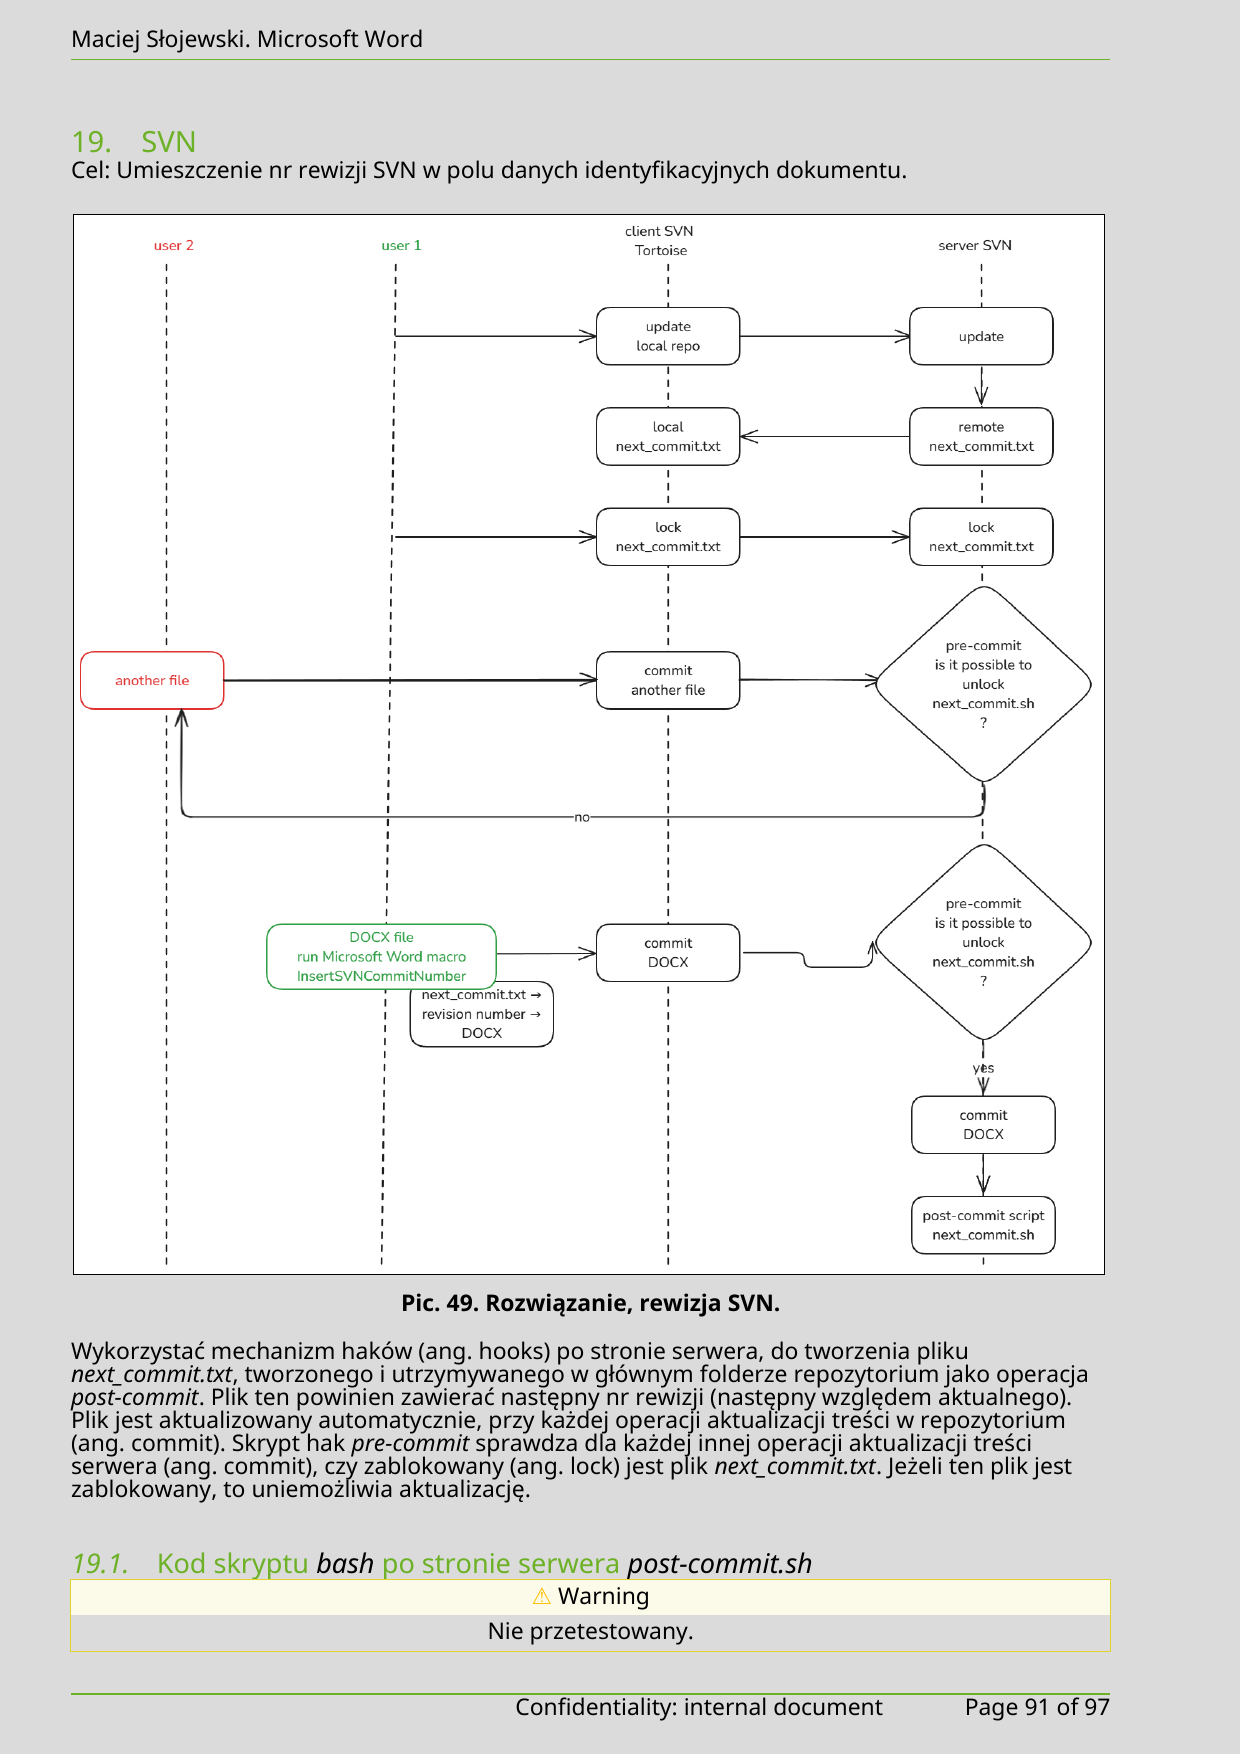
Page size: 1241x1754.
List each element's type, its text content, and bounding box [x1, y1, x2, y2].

subtitle Kod skryptu bash po stronie serwera post-commit.sh [71, 1552, 1110, 1579]
text Pic. 49. Rozwiązanie, rewizja SVN. [source: 20250401_SVN_DOCX.excalidraw] [71, 1293, 1110, 1316]
picture [74, 215, 1104, 1274]
text Cel: Umieszczenie nr rewizji SVN w polu danych identyfikacyjnych dokumentu. [71, 161, 1110, 183]
text Wykorzystać mechanizm haków (ang. hooks) po stronie serwera, do tworzenia pliku next_commit.txt, tworzonego i utrzymywanego w głównym folderze repozytorium jako operacja post-commit. Plik ten powinien zawierać następny nr rewizji (następny względem aktualnego). Plik jest aktualizowany automatycznie, przy każdej operacji aktualizacji treści w repozytorium (ang. commit). Skrypt hak pre-commit sprawdza dla każdej innej operacji aktualizacji treści serwera (ang. commit), czy zablokowany (ang. lock) jest plik next_commit.txt. Jeżeli ten plik jest zablokowany, to uniemożliwia aktualizację. [71, 1341, 1110, 1502]
table_header ⚠ Warning [71, 1580, 1110, 1615]
table_cell Nie przetestowany. [71, 1615, 1110, 1651]
subtitle SVN [71, 121, 1110, 161]
